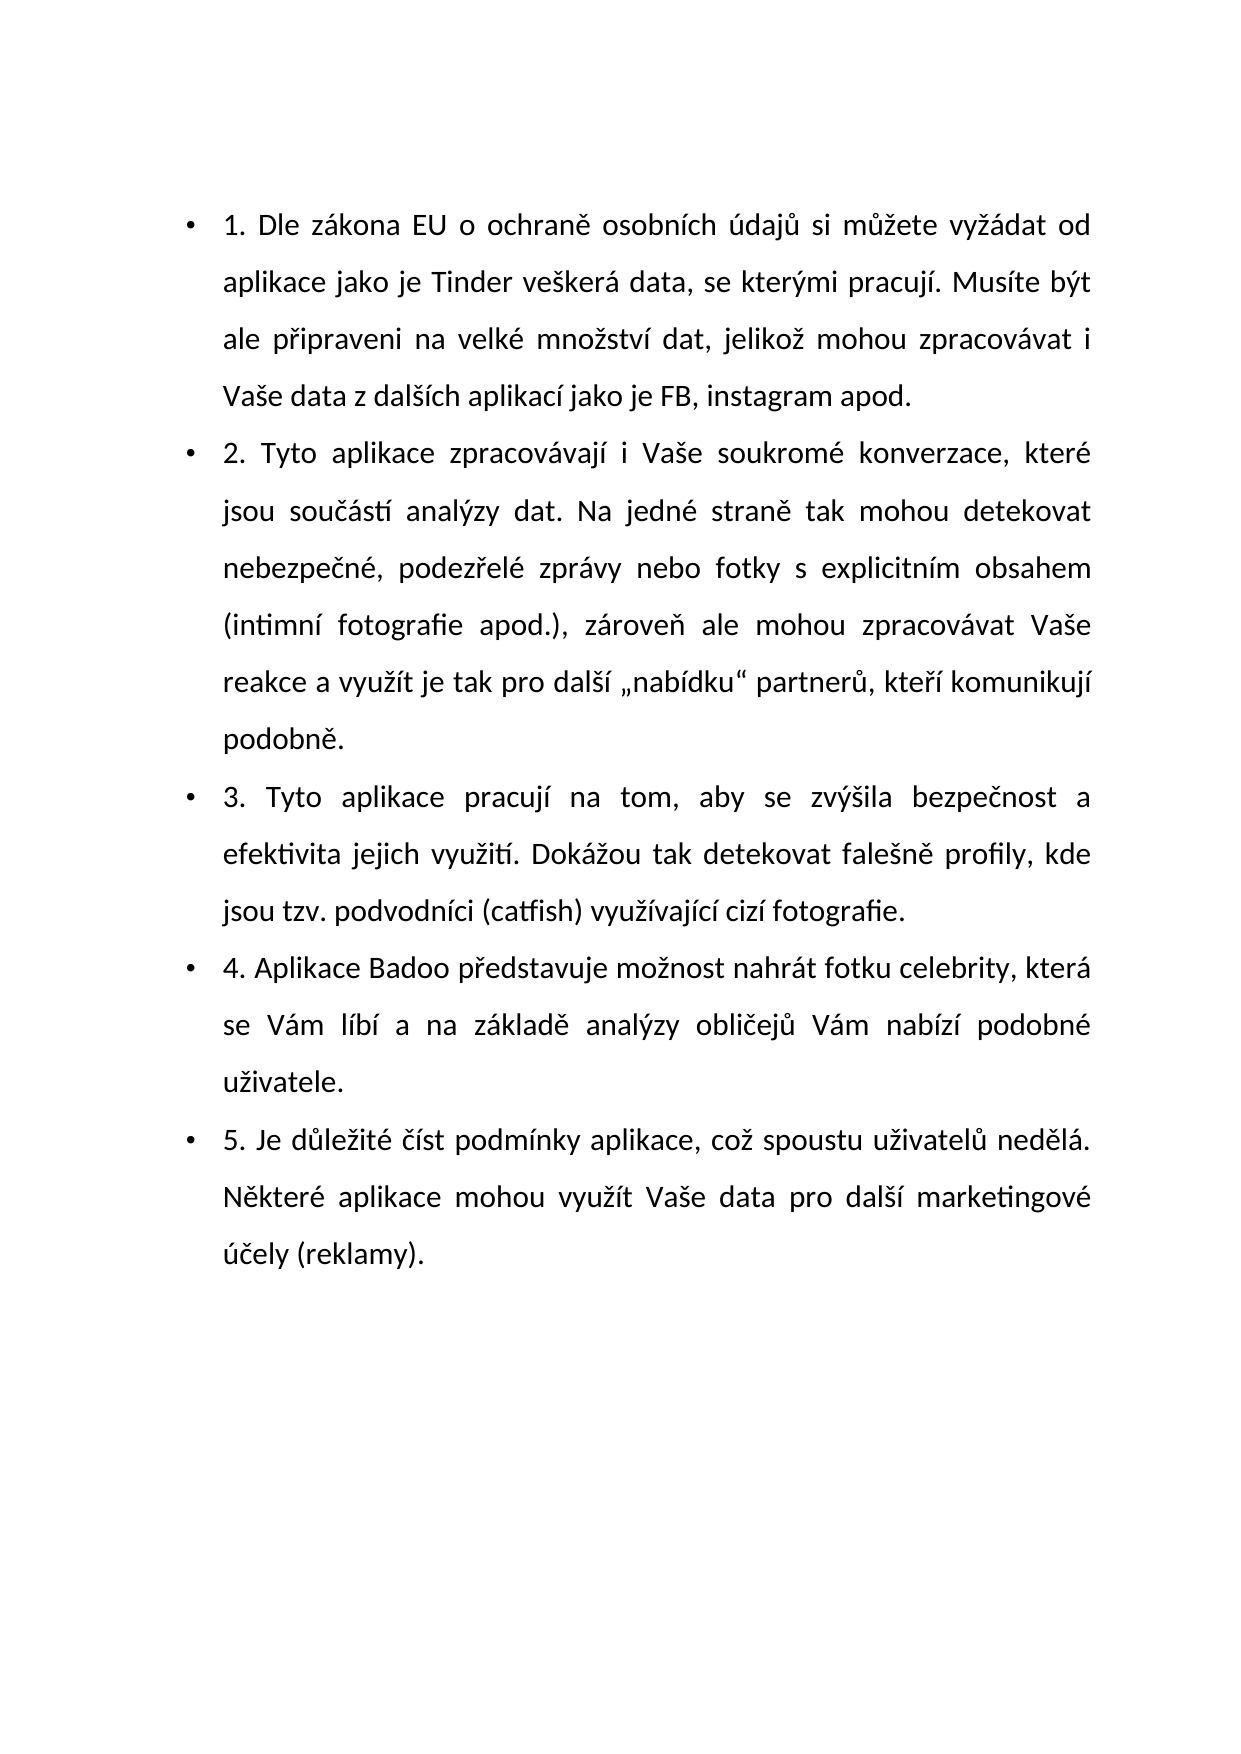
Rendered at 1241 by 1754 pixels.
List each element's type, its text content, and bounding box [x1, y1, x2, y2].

list 3. Tyto aplikace pracují na tom, aby se zvýšila bezpečnost a efektivita jejich využití. Dokážou tak detekovat falešně profily, kde jsou tzv. podvodníci (catfish) využívající cizí fotografie. [185, 777, 1093, 929]
list 5. Je důležité číst podmínky aplikace, což spoustu uživatelů nedělá. Některé aplikace mohou využít Vaše data pro další marketingové účely (reklamy). [185, 1120, 1093, 1272]
list 2. Tyto aplikace zpracovávají i Vaše soukromé konverzace, které jsou součástí analýzy dat. Na jedné straně tak mohou detekovat nebezpečné, podezřelé zprávy nebo fotky s explicitním obsahem (intimní fotografie apod.), zároveň ale mohou zpracovávat Vaše reakce a využít je tak pro další „nabídku“ partnerů, kteří komunikují podobně. [185, 433, 1093, 758]
list 1. Dle zákona EU o ochraně osobních údajů si můžete vyžádat od aplikace jako je Tinder veškerá data, se kterými pracují. Musíte být ale připraveni na velké množství dat, jelikož mohou zpracovávat i Vaše data z dalších aplikací jako je FB, instagram apod. [185, 205, 1093, 414]
list 4. Aplikace Badoo představuje možnost nahrát fotku celebrity, která se Vám líbí a na základě analýzy obličejů Vám nabízí podobné uživatele. [185, 948, 1093, 1101]
